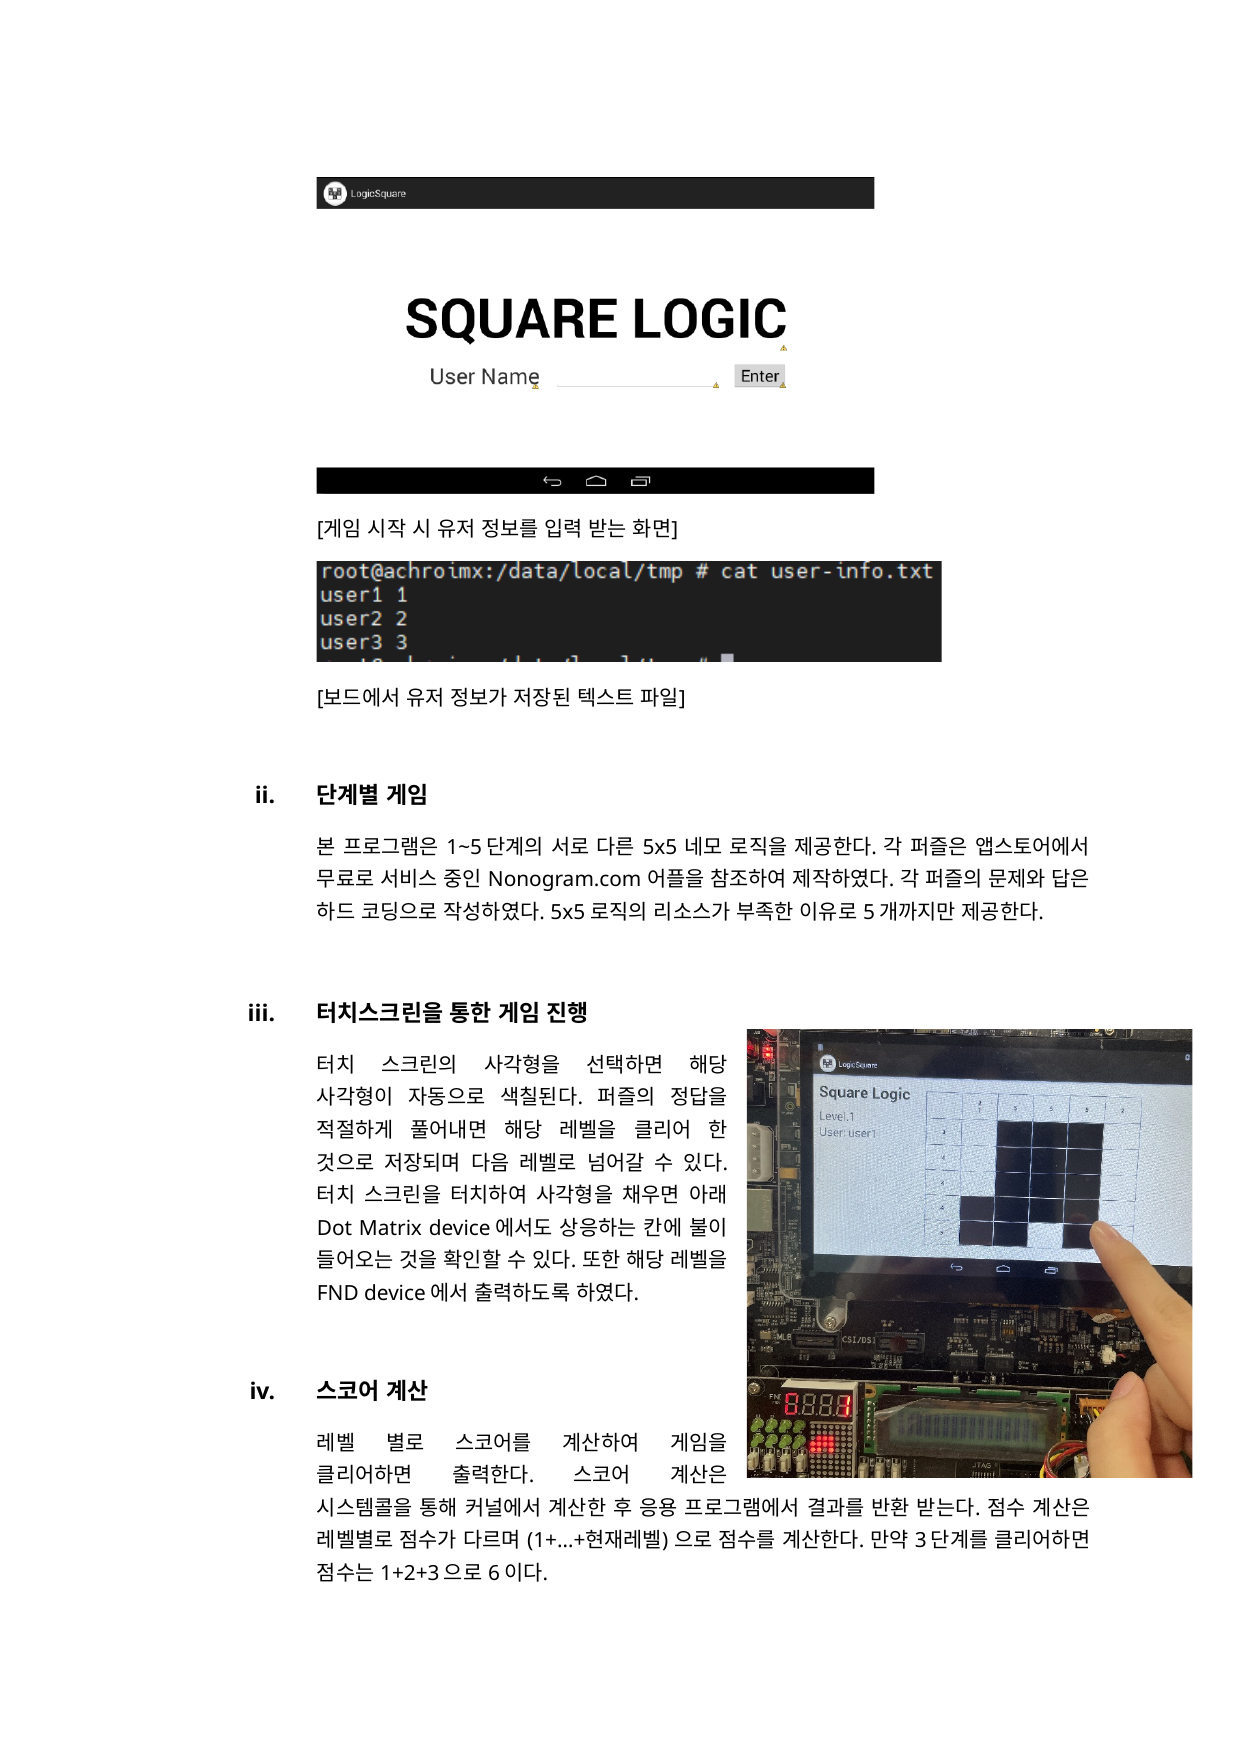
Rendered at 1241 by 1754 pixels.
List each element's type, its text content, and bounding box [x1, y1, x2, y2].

list [보드에서 유저 정보가 저장된 텍스트 파일] [317, 681, 1090, 711]
list 스코어 계산 [275, 1373, 745, 1406]
list 본 프로그램은 1~5단계의 서로 다른 5x5 네모 로직을 제공한다. 각 퍼즐은 앱스토어에서 무료로 서비스 중인 Nonogram.com 어플을 참조하여 제작하였다. 각 퍼즐의 문제와 답은 하드 코딩으로 작성하였다. 5x5 로직의 리소스가 부족한 이유로 5개까지만 제공한다. [317, 830, 1090, 926]
list 터치스크린을 통한 게임 진행 [275, 995, 1090, 1028]
picture [745, 1029, 1170, 1478]
list 단계별 게임 [275, 777, 1090, 811]
picture [316, 177, 875, 494]
list [게임 시작 시 유저 정보를 입력 받는 화면] [317, 512, 1090, 543]
list 터치 스크린의 사각형을 선택하면 해당 사각형이 자동으로 색칠된다. 퍼즐의 정답을 적절하게 풀어내면 해당 레벨을 클리어 한 것으로 저장되며 다음 레벨로 넘어갈 수 있다. 터치 스크린을 터치하여 사각형을 채우면 아래 Dot Matrix device에서도 상응하는 칸에 불이 들어오는 것을 확인할 수 있다. 또한 해당 레벨을 FND device에서 출력하도록 하였다. [317, 1048, 745, 1307]
list 레벨 별로 스코어를 계산하여 게임을 클리어하면 출력한다. 스코어 계산은 시스템콜을 통해 커널에서 계산한 후 응용 프로그램에서 결과를 반환 받는다. 점수 계산은 레벨별로 점수가 다르며 (1+…+현재레벨) 으로 점수를 계산한다. 만약 3단계를 클리어하면 점수는 1+2+3으로 6이다. [317, 1426, 1090, 1587]
picture [316, 561, 942, 662]
